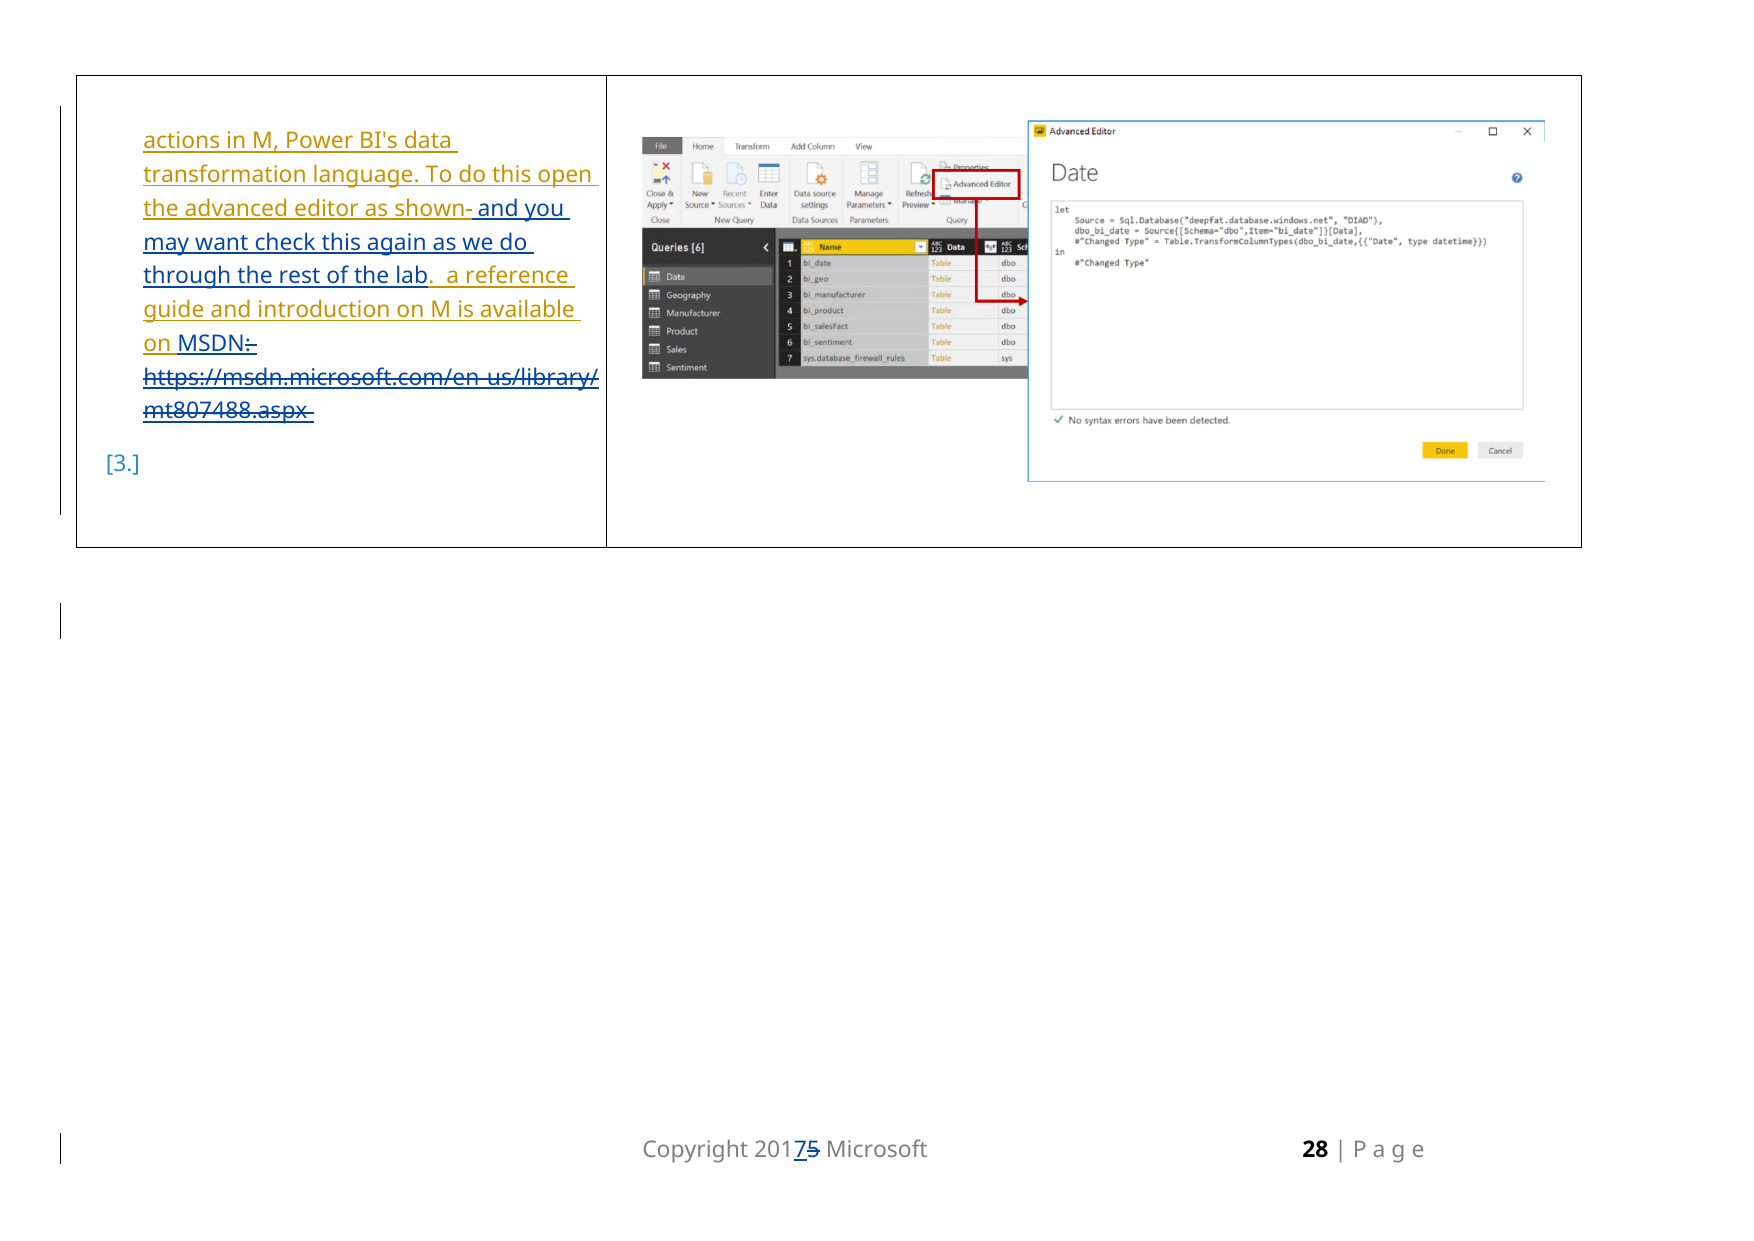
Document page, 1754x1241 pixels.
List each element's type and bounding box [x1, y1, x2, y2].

table_cell [77, 76, 606, 547]
table_cell [607, 76, 1581, 547]
picture [637, 105, 1545, 488]
